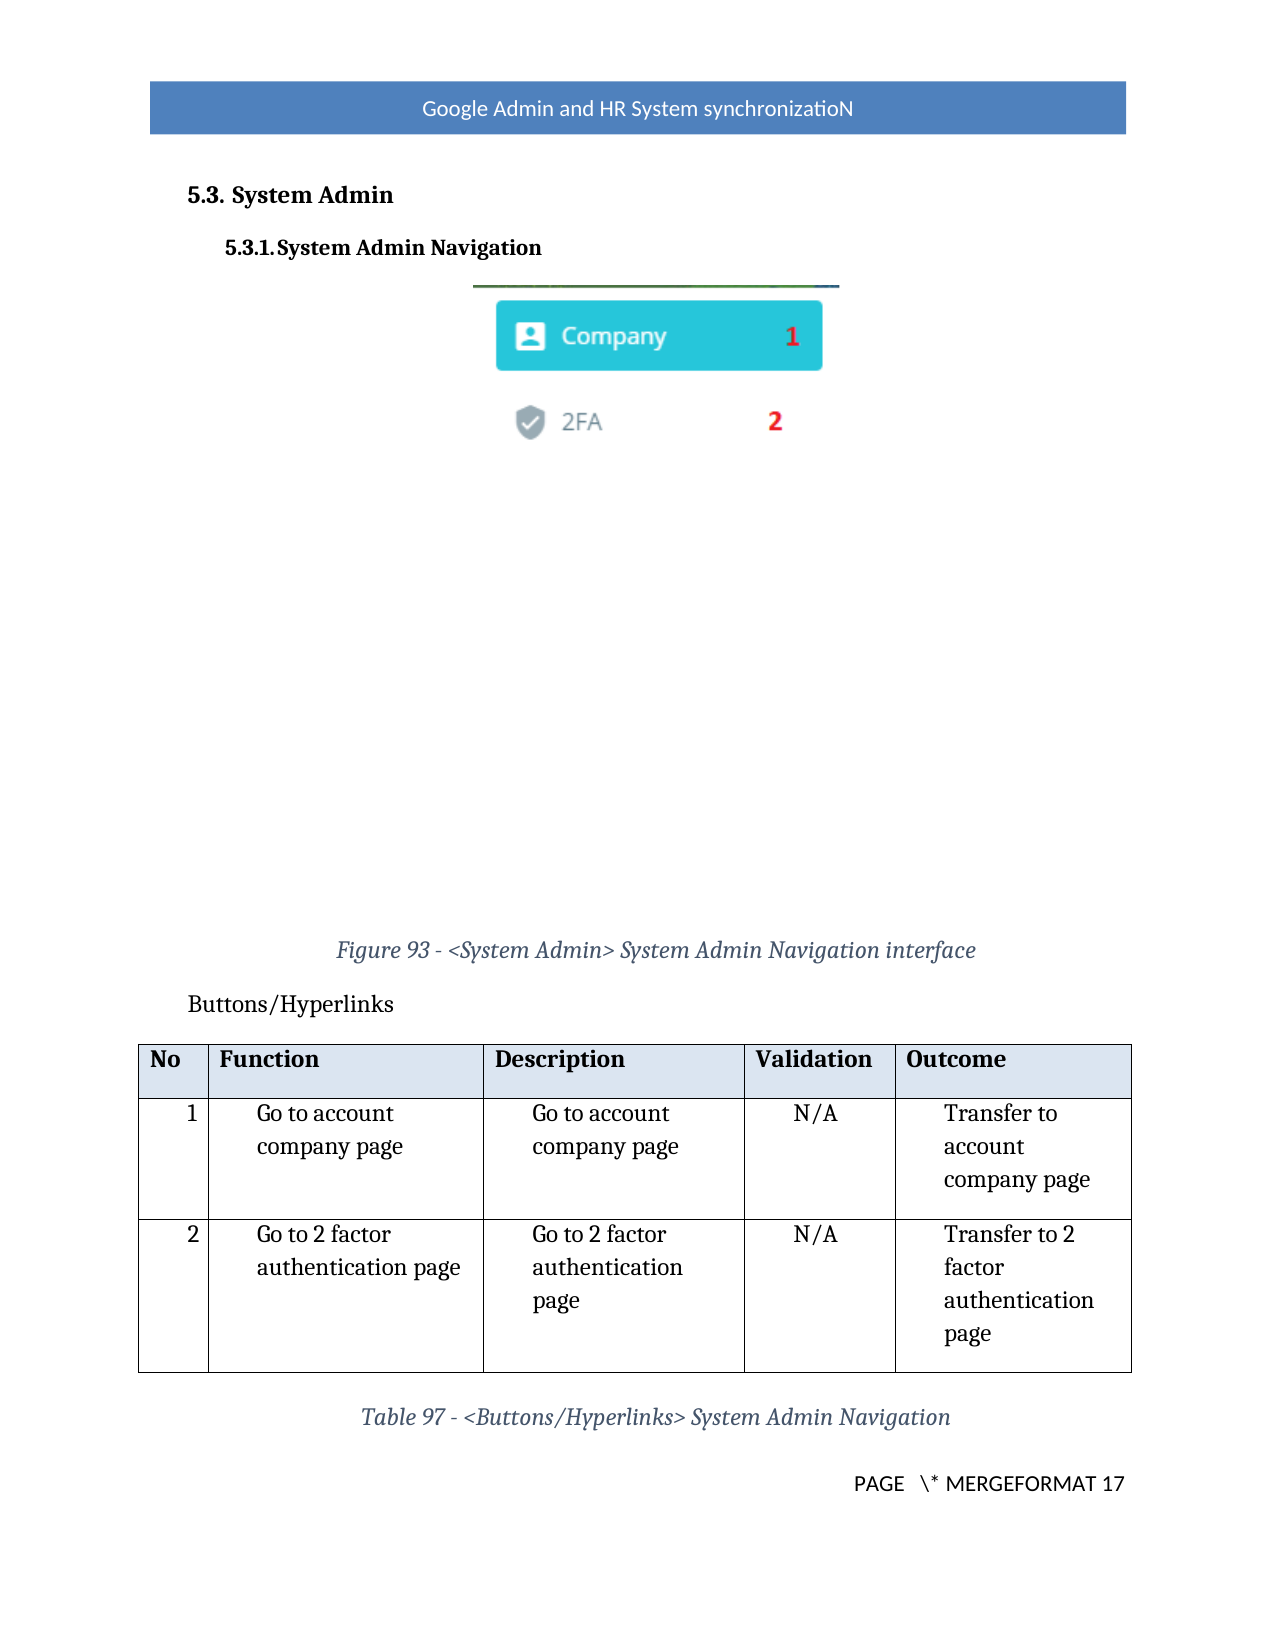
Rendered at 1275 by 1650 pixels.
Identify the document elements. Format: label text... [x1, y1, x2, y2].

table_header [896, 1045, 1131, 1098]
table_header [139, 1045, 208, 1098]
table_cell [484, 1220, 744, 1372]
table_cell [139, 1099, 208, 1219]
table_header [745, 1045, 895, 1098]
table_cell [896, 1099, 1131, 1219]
picture [473, 285, 840, 903]
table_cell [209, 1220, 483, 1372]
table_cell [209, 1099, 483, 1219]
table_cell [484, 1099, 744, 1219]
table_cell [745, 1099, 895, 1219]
text Buttons/Hyperlinks [187, 990, 1125, 1018]
text Table 97 - <Buttons/Hyperlinks> System Admin Navigation [187, 1402, 1125, 1431]
text Figure 93 - <System Admin> System Admin Navigation interface [187, 936, 1125, 965]
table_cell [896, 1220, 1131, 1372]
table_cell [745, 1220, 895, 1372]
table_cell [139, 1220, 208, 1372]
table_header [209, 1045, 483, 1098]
subtitle System Admin [187, 181, 1125, 209]
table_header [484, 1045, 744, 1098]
subtitle System Admin Navigation [225, 234, 1125, 261]
